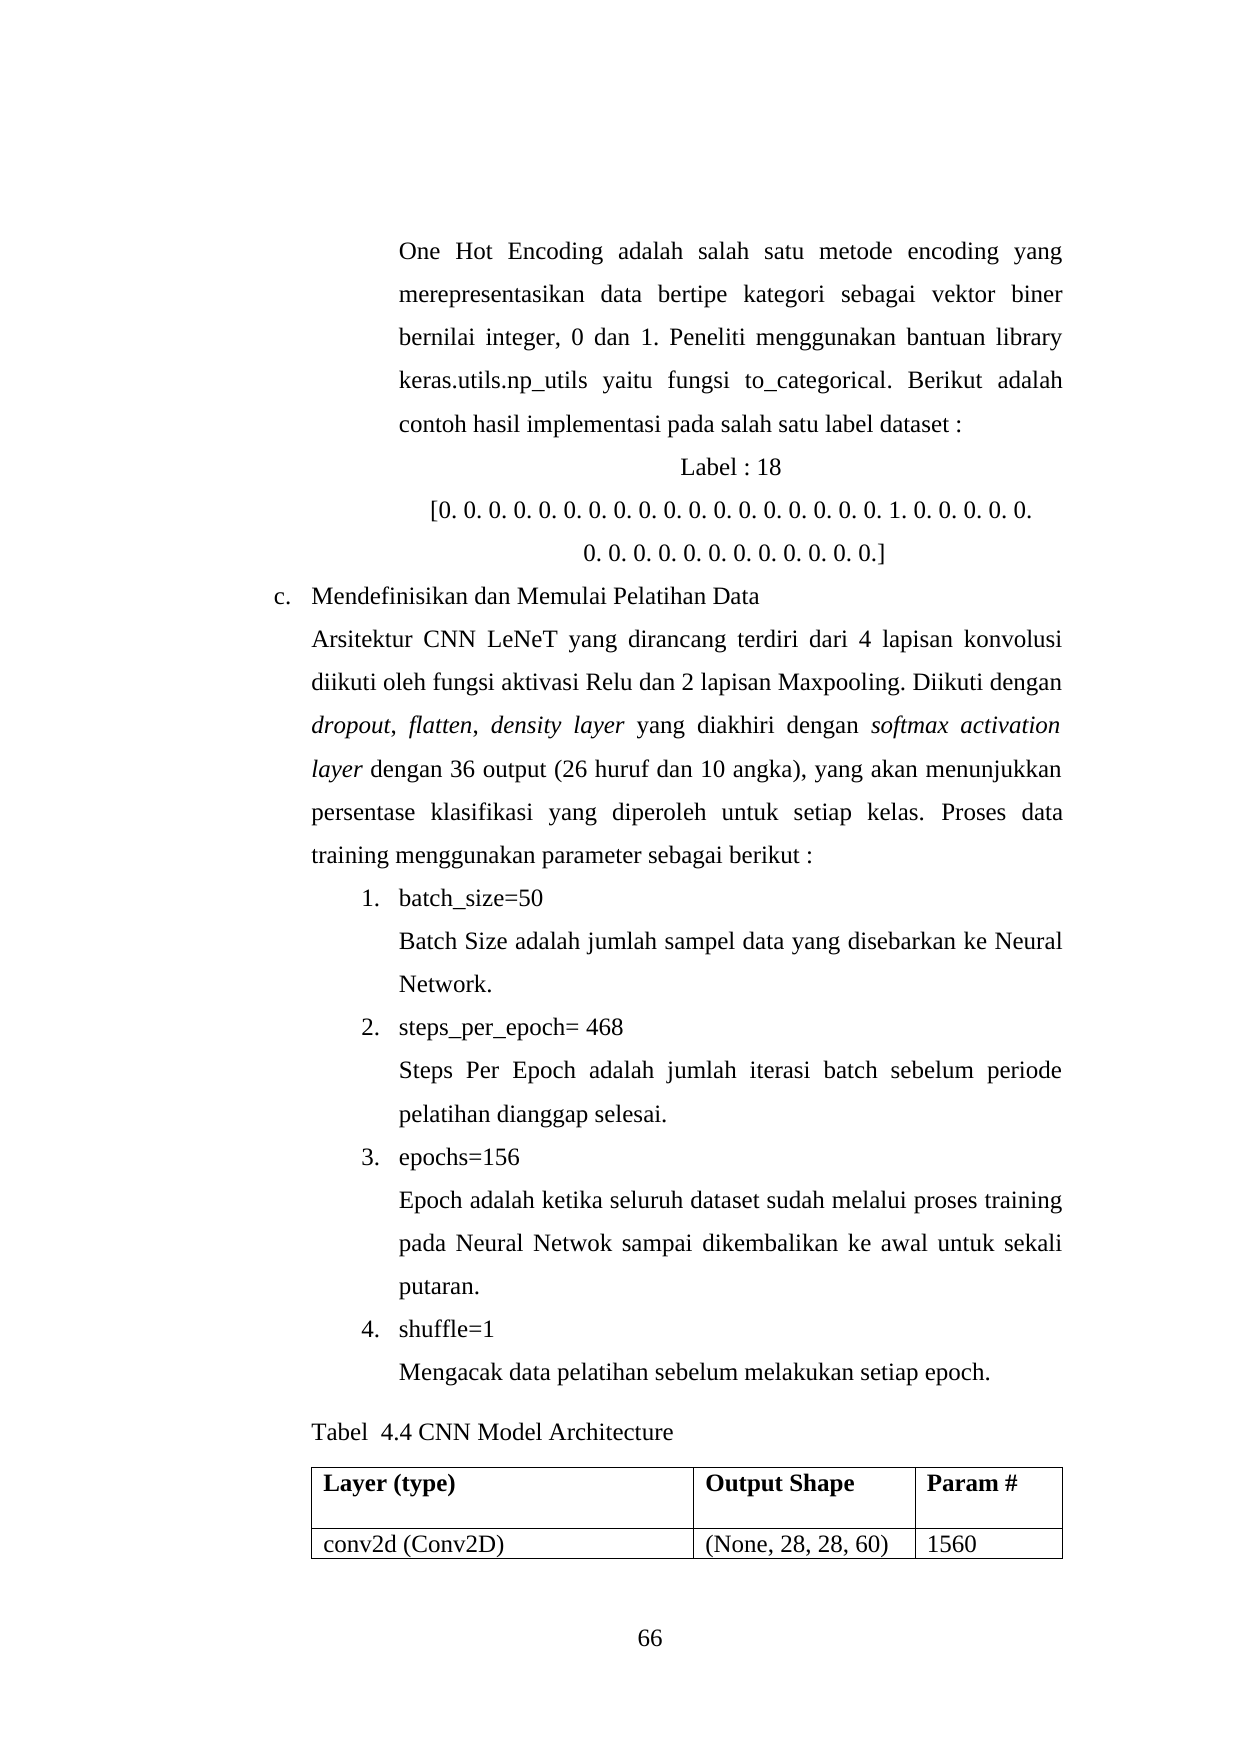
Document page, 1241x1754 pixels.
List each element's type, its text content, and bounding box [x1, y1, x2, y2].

table_header Layer (type) [312, 1468, 693, 1528]
list steps_per_epoch= 468 [361, 1012, 1063, 1041]
table_cell (None, 28, 28, 60) [694, 1529, 915, 1557]
list batch_size=50 [361, 883, 1063, 912]
list One Hot Encoding adalah salah satu metode encoding yang merepresentasikan data bertipe kategori sebagai vektor biner bernilai integer, 0 dan 1. Peneliti menggunakan bantuan library keras.utils.np_utils yaitu fungsi to_categorical. Berikut adalah contoh hasil implementasi pada salah satu label dataset : [399, 236, 1063, 437]
table_header Output Shape [694, 1468, 915, 1528]
list epochs=156 [361, 1142, 1063, 1171]
list 0. 0. 0. 0. 0. 0. 0. 0. 0. 0. 0. 0.] [399, 538, 1063, 567]
table_cell conv2d (Conv2D) [312, 1529, 693, 1557]
list Mengacak data pelatihan sebelum melakukan setiap epoch. [399, 1357, 1063, 1386]
table_cell 1560 [916, 1529, 1062, 1557]
list Label : 18 [399, 452, 1063, 481]
list Arsitektur CNN LeNeT yang dirancang terdiri dari 4 lapisan konvolusi diikuti oleh fungsi aktivasi Relu dan 2 lapisan Maxpooling. Diikuti dengan dropout, flatten, density layer yang diakhiri dengan softmax activation layer dengan 36 output (26 huruf dan 10 angka), yang akan menunjukkan persentase klasifikasi yang diperoleh untuk setiap kelas. Proses data training menggunakan parameter sebagai berikut : [311, 624, 1063, 869]
list [0. 0. 0. 0. 0. 0. 0. 0. 0. 0. 0. 0. 0. 0. 0. 0. 0. 0. 1. 0. 0. 0. 0. 0. [399, 495, 1063, 524]
list Steps Per Epoch adalah jumlah iterasi batch sebelum periode pelatihan dianggap selesai. [399, 1056, 1063, 1127]
list Mendefinisikan dan Memulai Pelatihan Data [274, 581, 1063, 610]
list Batch Size adalah jumlah sampel data yang disebarkan ke Neural Network. [399, 926, 1063, 998]
list Epoch adalah ketika seluruh dataset sudah melalui proses training pada Neural Netwok sampai dikembalikan ke awal untuk sekali putaran. [399, 1185, 1063, 1300]
list shuffle=1 [361, 1314, 1063, 1343]
table_header Param # [916, 1468, 1062, 1528]
